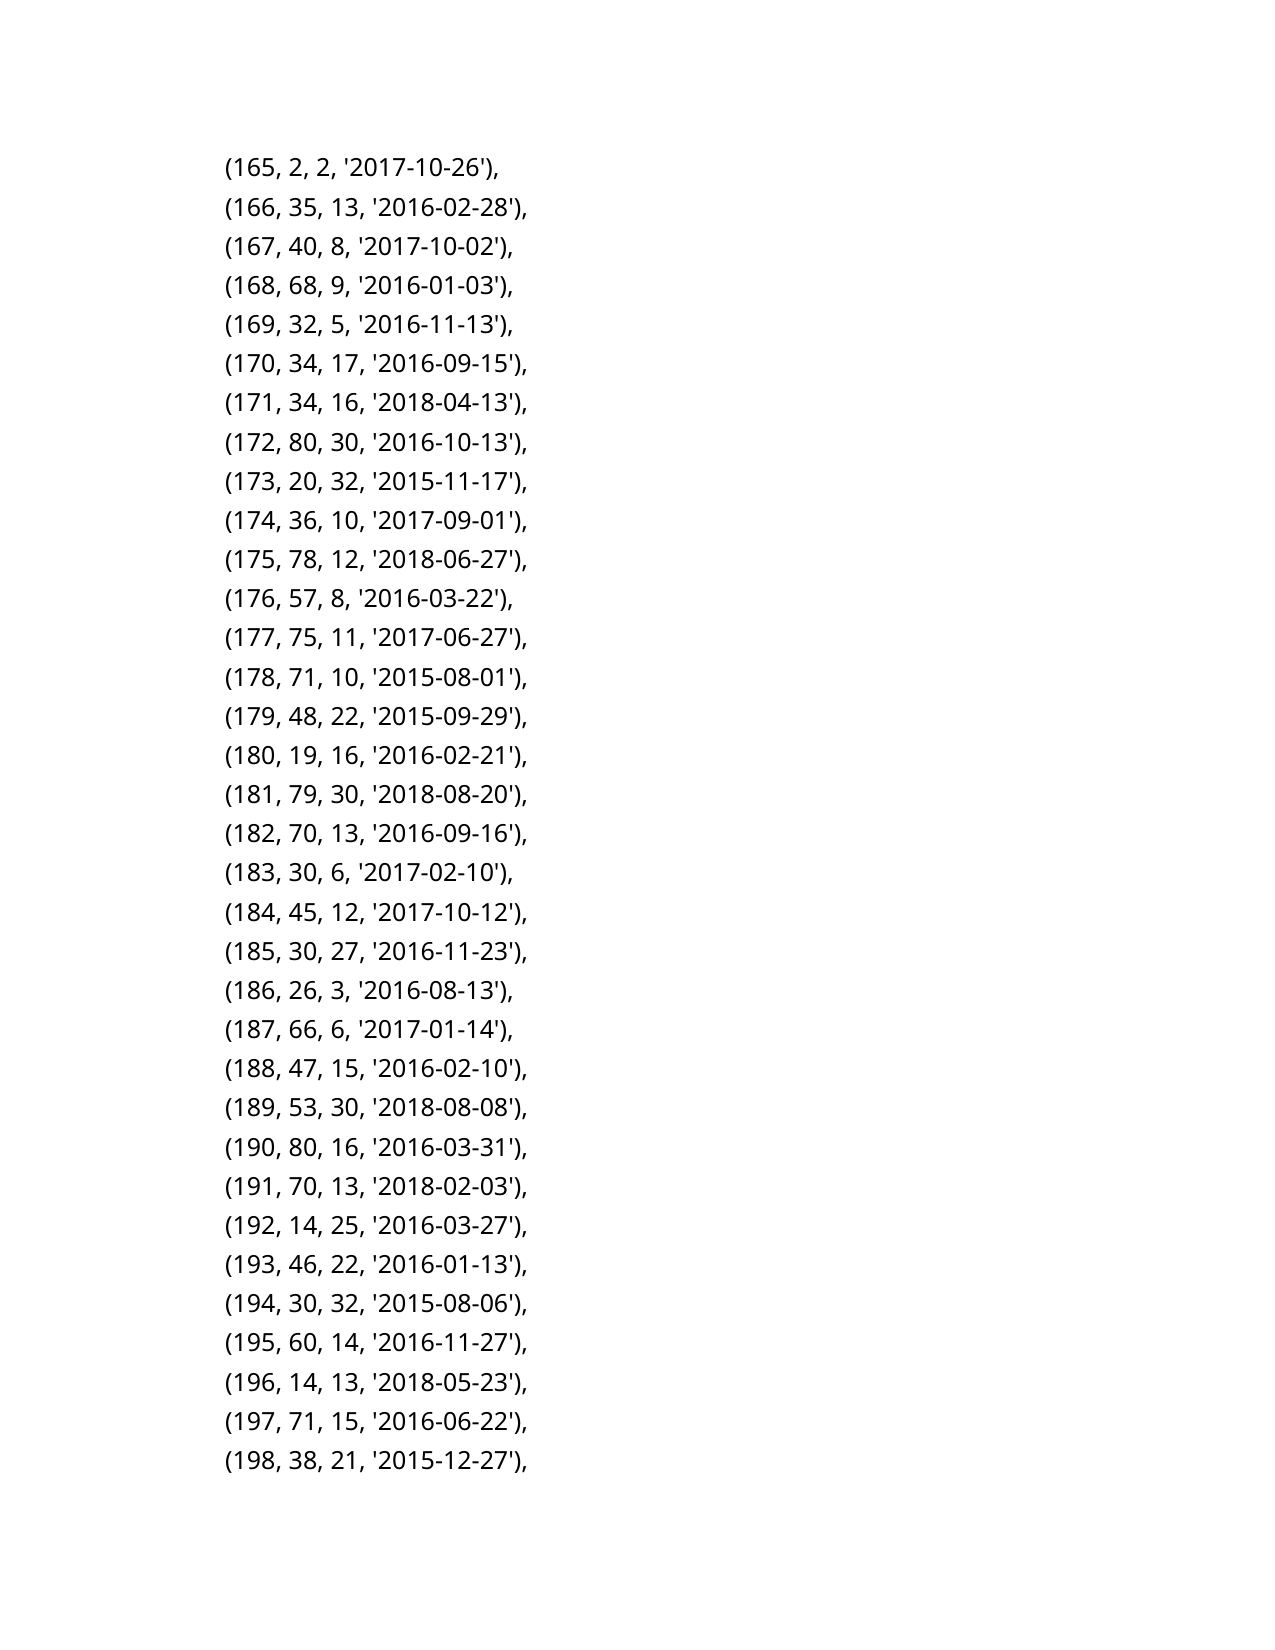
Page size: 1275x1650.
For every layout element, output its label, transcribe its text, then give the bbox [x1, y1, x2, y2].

text (165, 2, 2, '2017-10-26'), [225, 150, 1125, 184]
text (168, 68, 9, '2016-01-03'), [225, 267, 1125, 302]
text (197, 71, 15, '2016-06-22'), [225, 1403, 1125, 1437]
text (174, 36, 10, '2017-09-01'), [225, 502, 1125, 537]
text (166, 35, 13, '2016-02-28'), [225, 189, 1125, 223]
text (186, 26, 3, '2016-08-13'), [225, 972, 1125, 1007]
text (190, 80, 16, '2016-03-31'), [225, 1129, 1125, 1163]
text (177, 75, 11, '2017-06-27'), [225, 620, 1125, 654]
text (179, 48, 22, '2015-09-29'), [225, 698, 1125, 732]
text (184, 45, 12, '2017-10-12'), [225, 894, 1125, 928]
text (182, 70, 13, '2016-09-16'), [225, 816, 1125, 850]
text (192, 14, 25, '2016-03-27'), [225, 1207, 1125, 1242]
text (188, 47, 15, '2016-02-10'), [225, 1051, 1125, 1085]
text (181, 79, 30, '2018-08-20'), [225, 777, 1125, 811]
text (169, 32, 5, '2016-11-13'), [225, 307, 1125, 341]
text (198, 38, 21, '2015-12-27'), [225, 1442, 1125, 1477]
text (180, 19, 16, '2016-02-21'), [225, 737, 1125, 772]
text (196, 14, 13, '2018-05-23'), [225, 1364, 1125, 1398]
text (176, 57, 8, '2016-03-22'), [225, 581, 1125, 615]
text (195, 60, 14, '2016-11-27'), [225, 1325, 1125, 1359]
text (172, 80, 30, '2016-10-13'), [225, 424, 1125, 458]
text (185, 30, 27, '2016-11-23'), [225, 933, 1125, 967]
text (183, 30, 6, '2017-02-10'), [225, 855, 1125, 889]
text (175, 78, 12, '2018-06-27'), [225, 542, 1125, 576]
text (187, 66, 6, '2017-01-14'), [225, 1012, 1125, 1046]
text (178, 71, 10, '2015-08-01'), [225, 659, 1125, 693]
text (193, 46, 22, '2016-01-13'), [225, 1247, 1125, 1281]
text (170, 34, 17, '2016-09-15'), [225, 346, 1125, 380]
text (171, 34, 16, '2018-04-13'), [225, 385, 1125, 419]
text (191, 70, 13, '2018-02-03'), [225, 1168, 1125, 1202]
text (189, 53, 30, '2018-08-08'), [225, 1090, 1125, 1124]
text (173, 20, 32, '2015-11-17'), [225, 463, 1125, 497]
text (194, 30, 32, '2015-08-06'), [225, 1286, 1125, 1320]
text (167, 40, 8, '2017-10-02'), [225, 228, 1125, 262]
